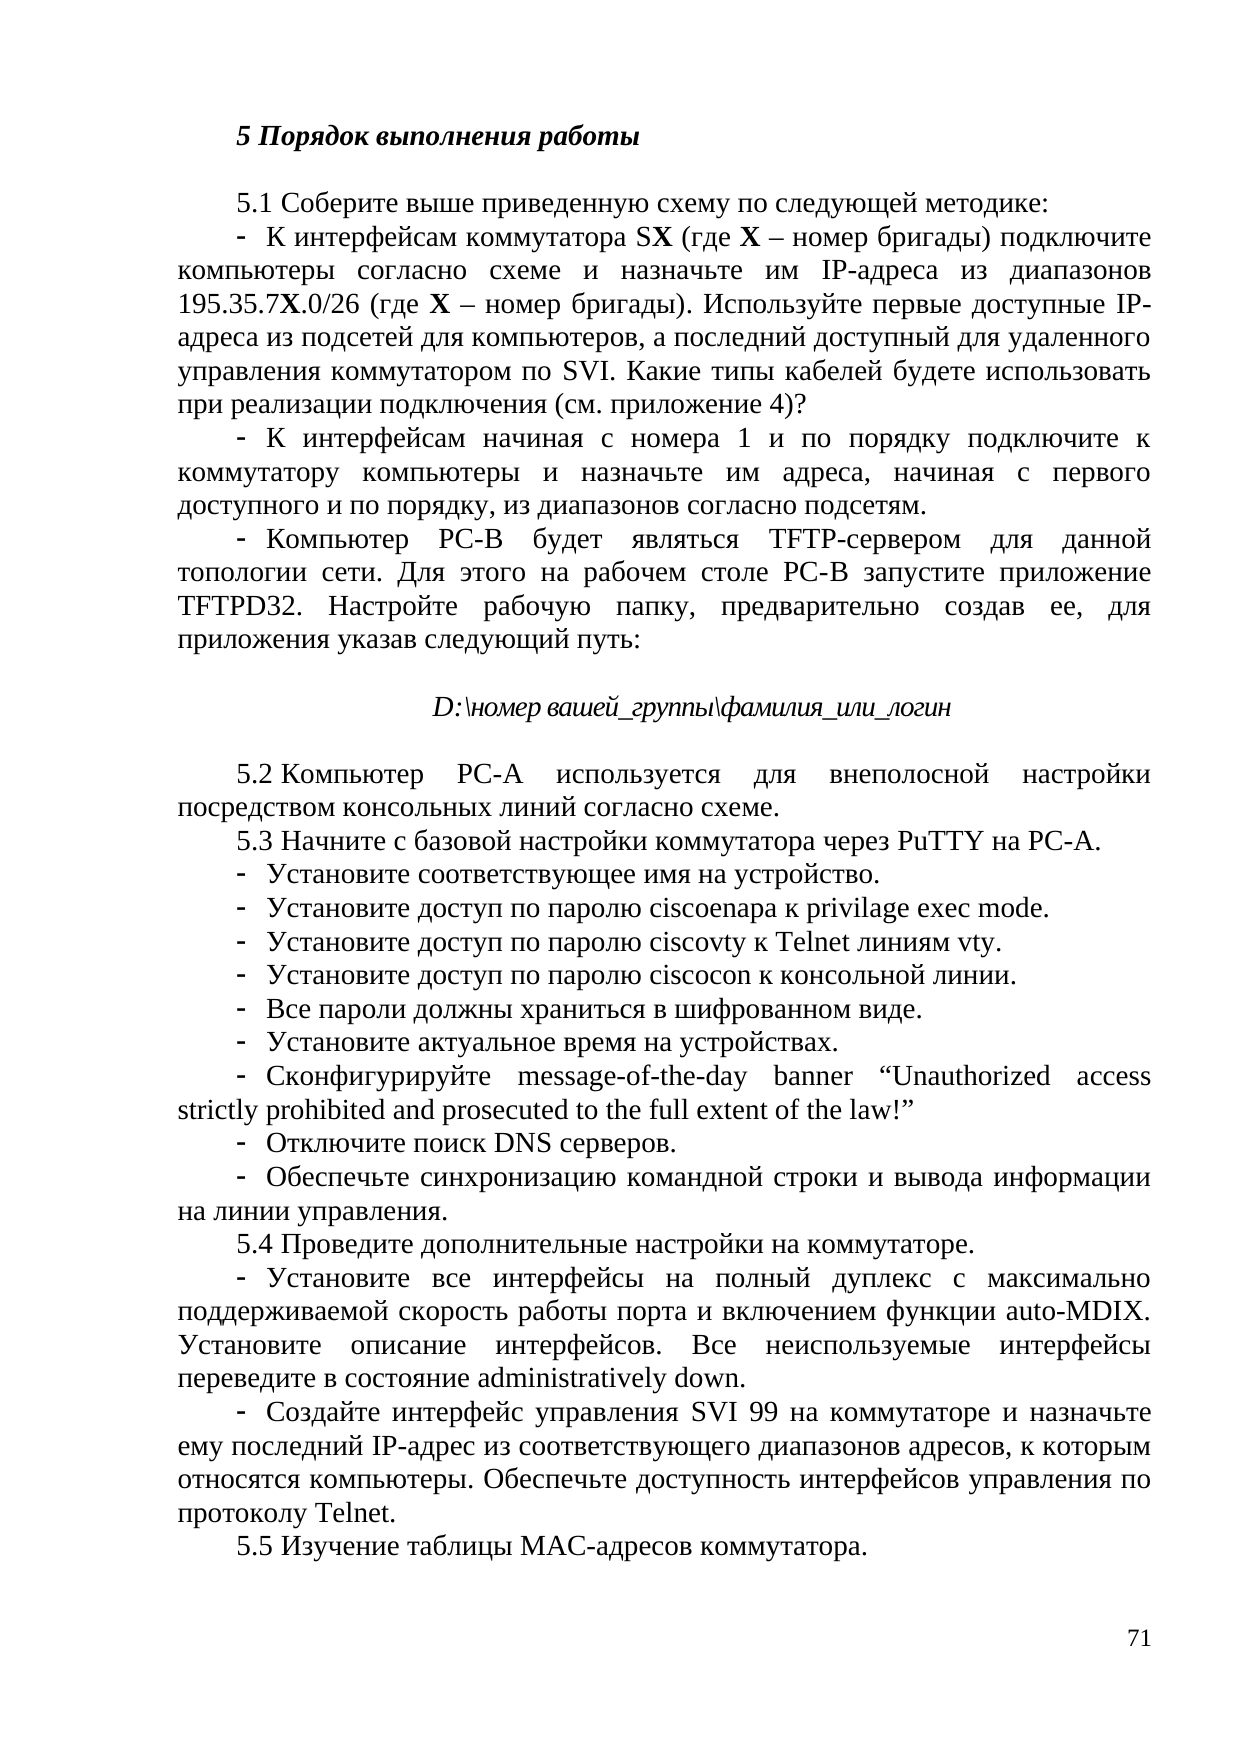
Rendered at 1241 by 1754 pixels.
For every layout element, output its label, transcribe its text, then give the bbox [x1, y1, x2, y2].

list Сконфигурируйте message-of-the-day banner “Unauthorized access strictly prohibited and prosecuted to the full extent of the law!” [177, 1058, 1152, 1125]
list Установите доступ по паролю ciscovty к Telnet линиям vty. [177, 924, 1152, 957]
list Соберите выше приведенную схему по следующей методике: [177, 185, 1152, 219]
list Обеспечьте синхронизацию командной строки и вывода информации на линии управления. [177, 1159, 1152, 1226]
text D:\номер вашей_группы\фамилия_или_логин [177, 689, 1152, 722]
list Начните с базовой настройки коммутатора через PuTTY на РС-А. [177, 823, 1152, 856]
list Установите доступ по паролю ciscocon к консольной линии. [177, 957, 1152, 991]
list Компьютер РС-B будет являться TFTP-сервером для данной топологии сети. Для этого на рабочем столе РС-B запустите приложение TFTPD32. Настройте рабочую папку, предварительно создав ее, для приложения указав следующий путь: [177, 521, 1152, 655]
list Проведите дополнительные настройки на коммутаторе. [177, 1226, 1152, 1260]
list Все пароли должны храниться в шифрованном виде. [177, 991, 1152, 1024]
list Установите актуальное время на устройствах. [177, 1024, 1152, 1058]
list Отключите поиск DNS серверов. [177, 1125, 1152, 1159]
list Компьютер РС-A используется для внеполосной настройки посредством консольных линий согласно схеме. [177, 756, 1152, 823]
list Изучение таблицы МАС-адресов коммутатора. [177, 1528, 1152, 1562]
list Создайте интерфейс управления SVI 99 на коммутаторе и назначьте ему последний IP-адрес из соответствующего диапазонов адресов, к которым относятся компьютеры. Обеспечьте доступность интерфейсов управления по протоколу Telnet. [177, 1394, 1152, 1528]
list Установите соответствующее имя на устройство. [177, 856, 1152, 890]
list К интерфейсам коммутатора SX (где X – номер бригады) подключите компьютеры согласно схеме и назначьте им IP-адреса из диапазонов 195.35.7X.0/26 (где X – номер бригады). Используйте первые доступные IP-адреса из подсетей для компьютеров, а последний доступный для удаленного управления коммутатором по SVI. Какие типы кабелей будете использовать при реализации подключения (см. приложение 4)? [177, 219, 1152, 420]
list Установите все интерфейсы на полный дуплекс с максимально поддерживаемой скорость работы порта и включением функции auto-MDIX. Установите описание интерфейсов. Все неиспользуемые интерфейсы переведите в состояние administratively down. [177, 1260, 1152, 1394]
list Установите доступ по паролю ciscoenapa к privilage exec mode. [177, 890, 1152, 924]
list К интерфейсам начиная с номера 1 и по порядку подключите к коммутатору компьютеры и назначьте им адреса, начиная с первого доступного и по порядку, из диапазонов согласно подсетям. [177, 420, 1152, 521]
text 5 Порядок выполнения работы [177, 118, 1152, 152]
